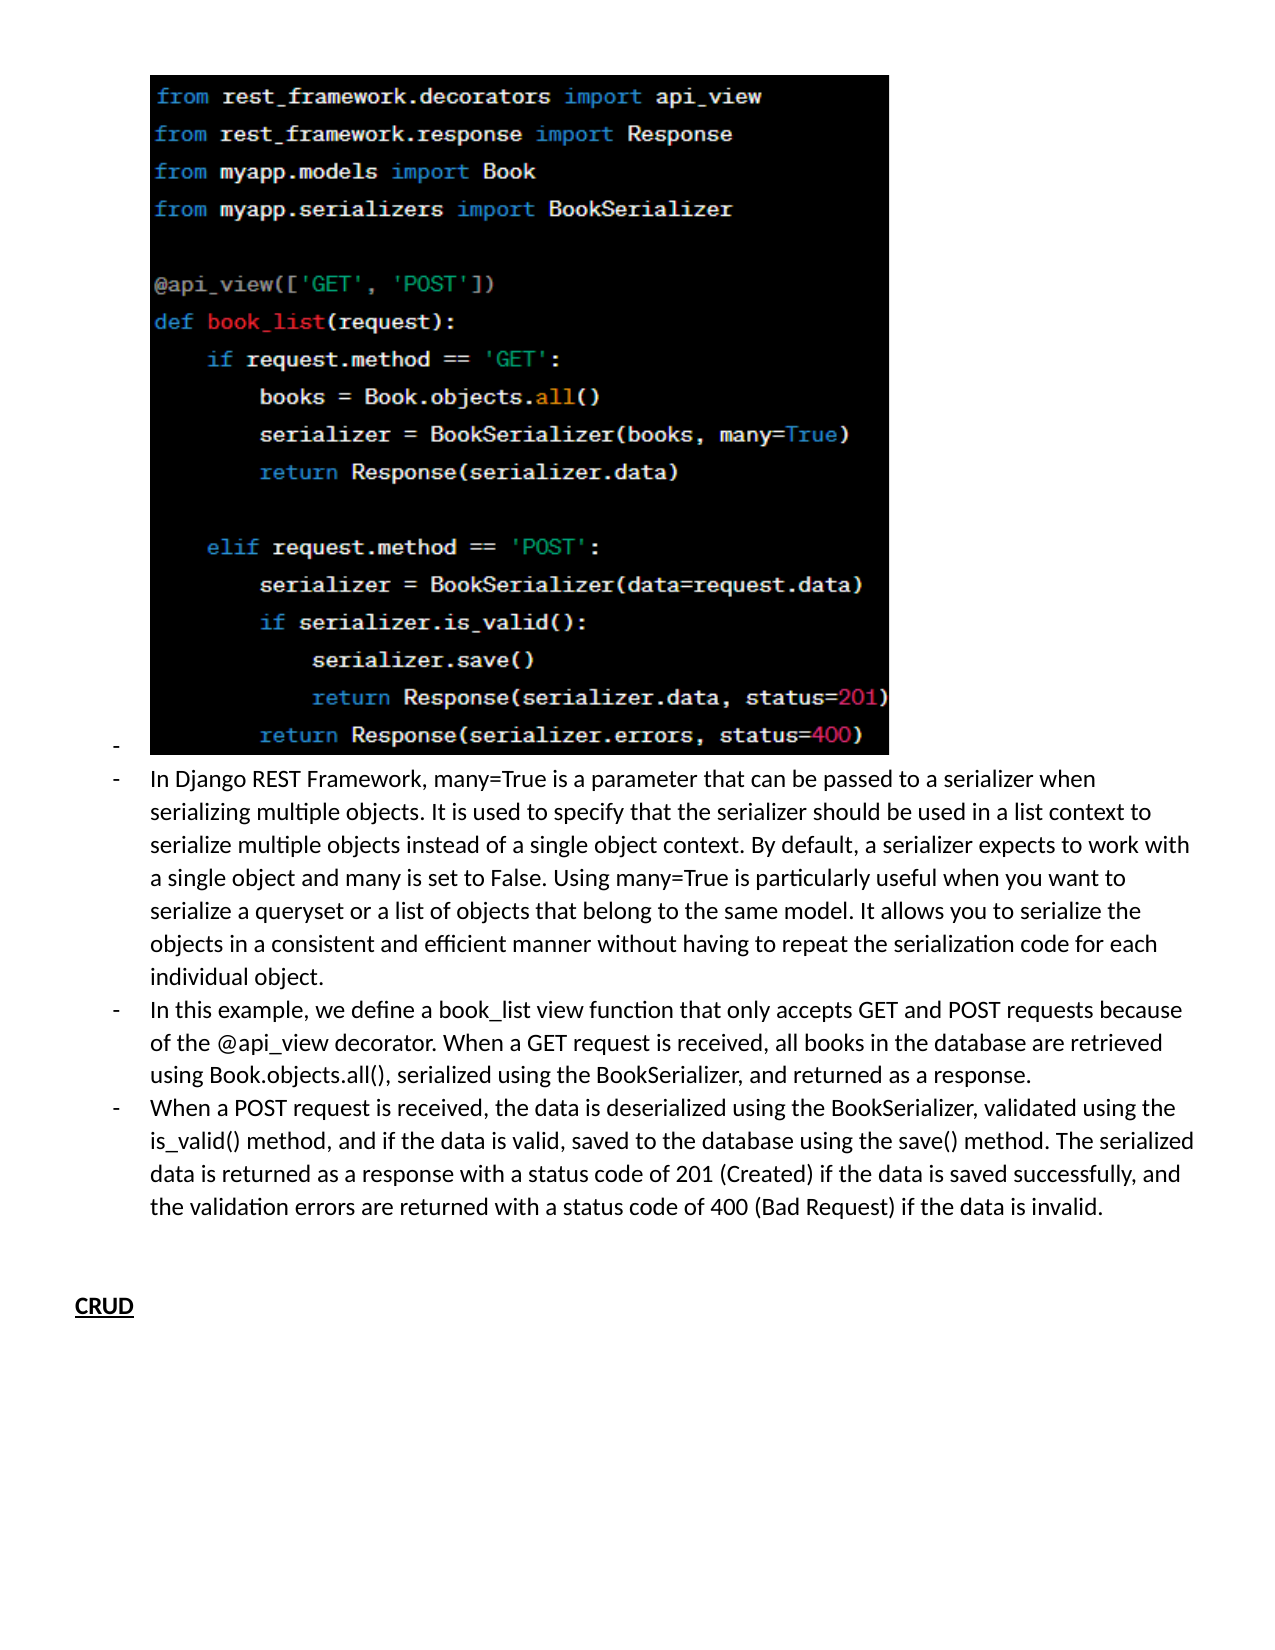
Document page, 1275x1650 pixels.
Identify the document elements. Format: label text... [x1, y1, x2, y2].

list In Django REST Framework, many=True is a parameter that can be passed to a serializer when serializing multiple objects. It is used to specify that the serializer should be used in a list context to serialize multiple objects instead of a single object context. By default, a serializer expects to work with a single object and many is set to False. Using many=True is particularly useful when you want to serialize a queryset or a list of objects that belong to the same model. It allows you to serialize the objects in a consistent and efficient manner without having to repeat the serialization code for each individual object. [112, 763, 1200, 991]
text CRUD [75, 1291, 1200, 1321]
list When a POST request is received, the data is deserialized using the BookSerializer, validated using the is_valid() method, and if the data is valid, saved to the database using the save() method. The serialized data is returned as a response with a status code of 201 (Created) if the data is saved successfully, and the validation errors are returned with a status code of 400 (Bad Request) if the data is invalid. [112, 1093, 1200, 1222]
list In this example, we define a book_list view function that only accepts GET and POST requests because of the @api_view decorator. When a GET request is received, all books in the database are retrieved using Book.objects.all(), serialized using the BookSerializer, and returned as a response. [112, 994, 1200, 1090]
picture [150, 75, 890, 755]
